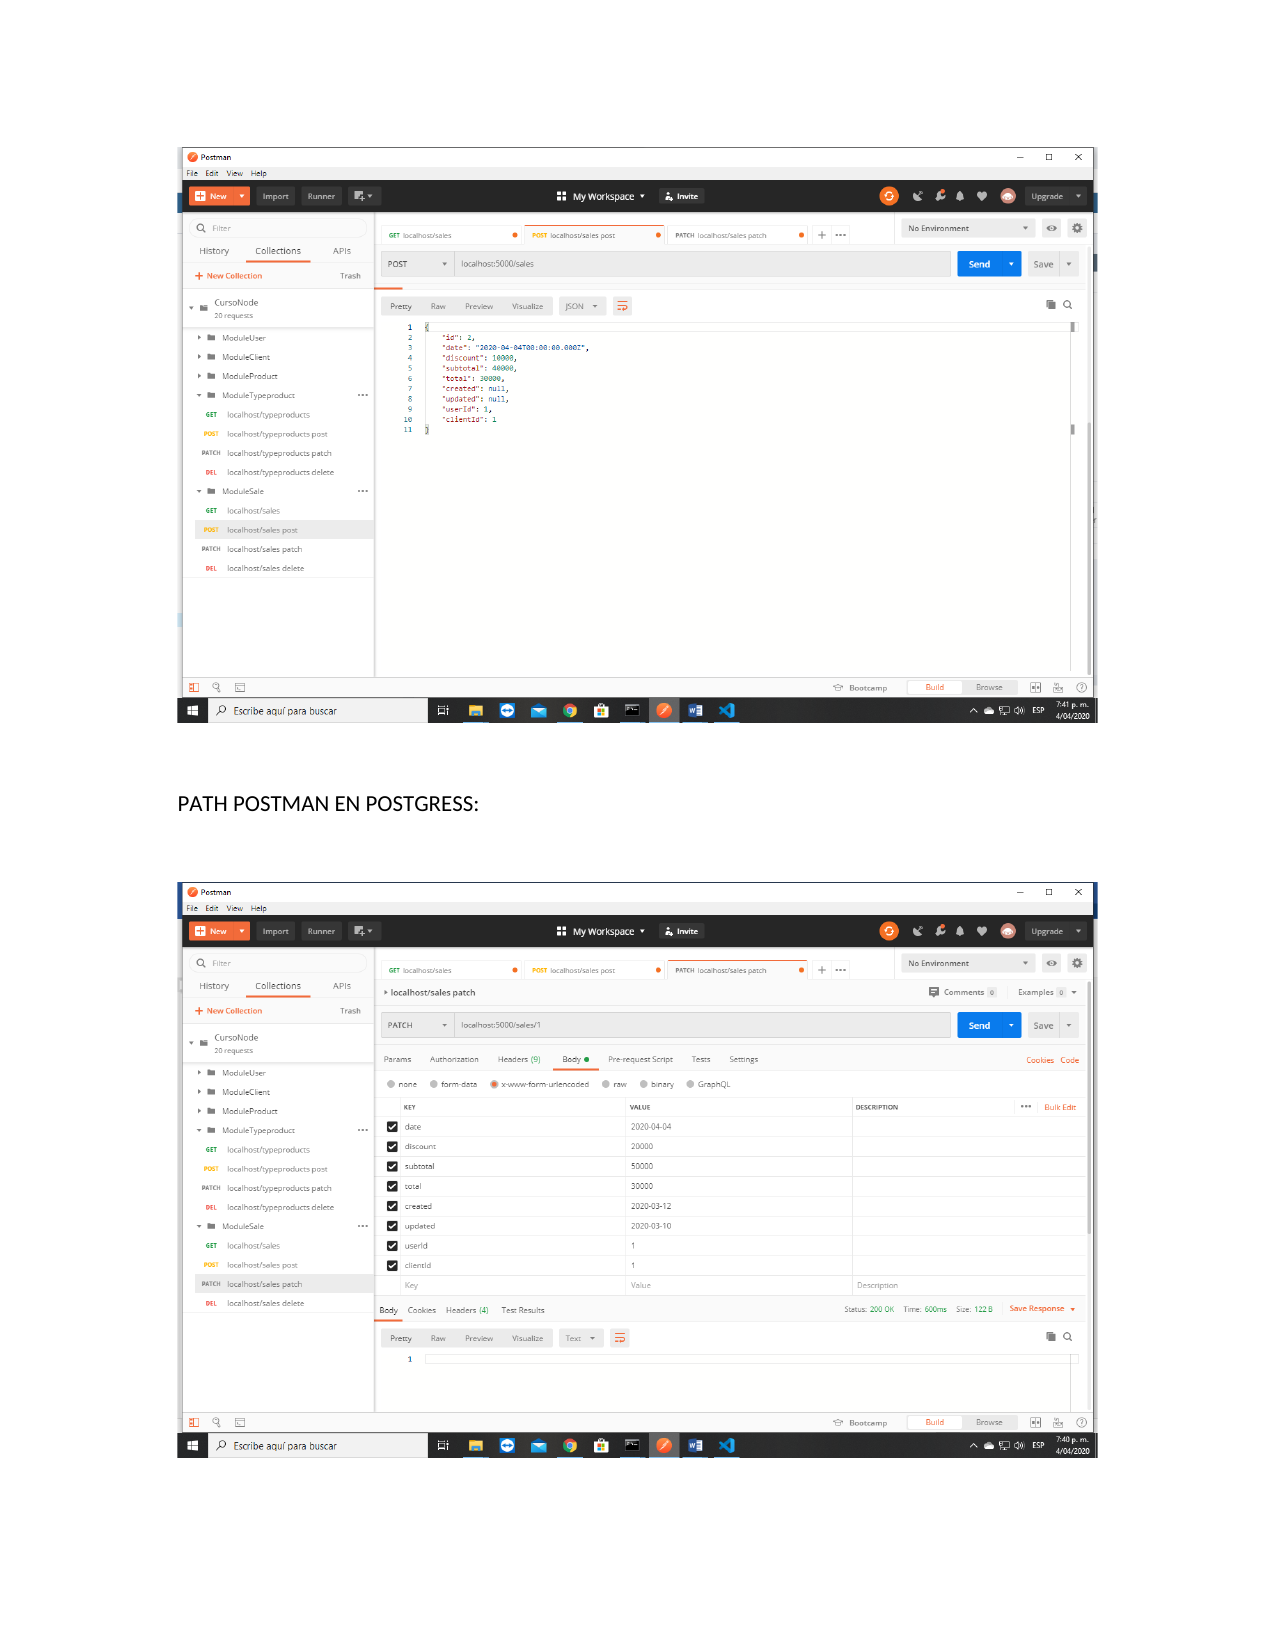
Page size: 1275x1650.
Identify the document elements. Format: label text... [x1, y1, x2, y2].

picture [177, 882, 1098, 1458]
picture [177, 147, 1098, 723]
text PATH POSTMAN EN POSTGRESS: [177, 789, 1098, 817]
